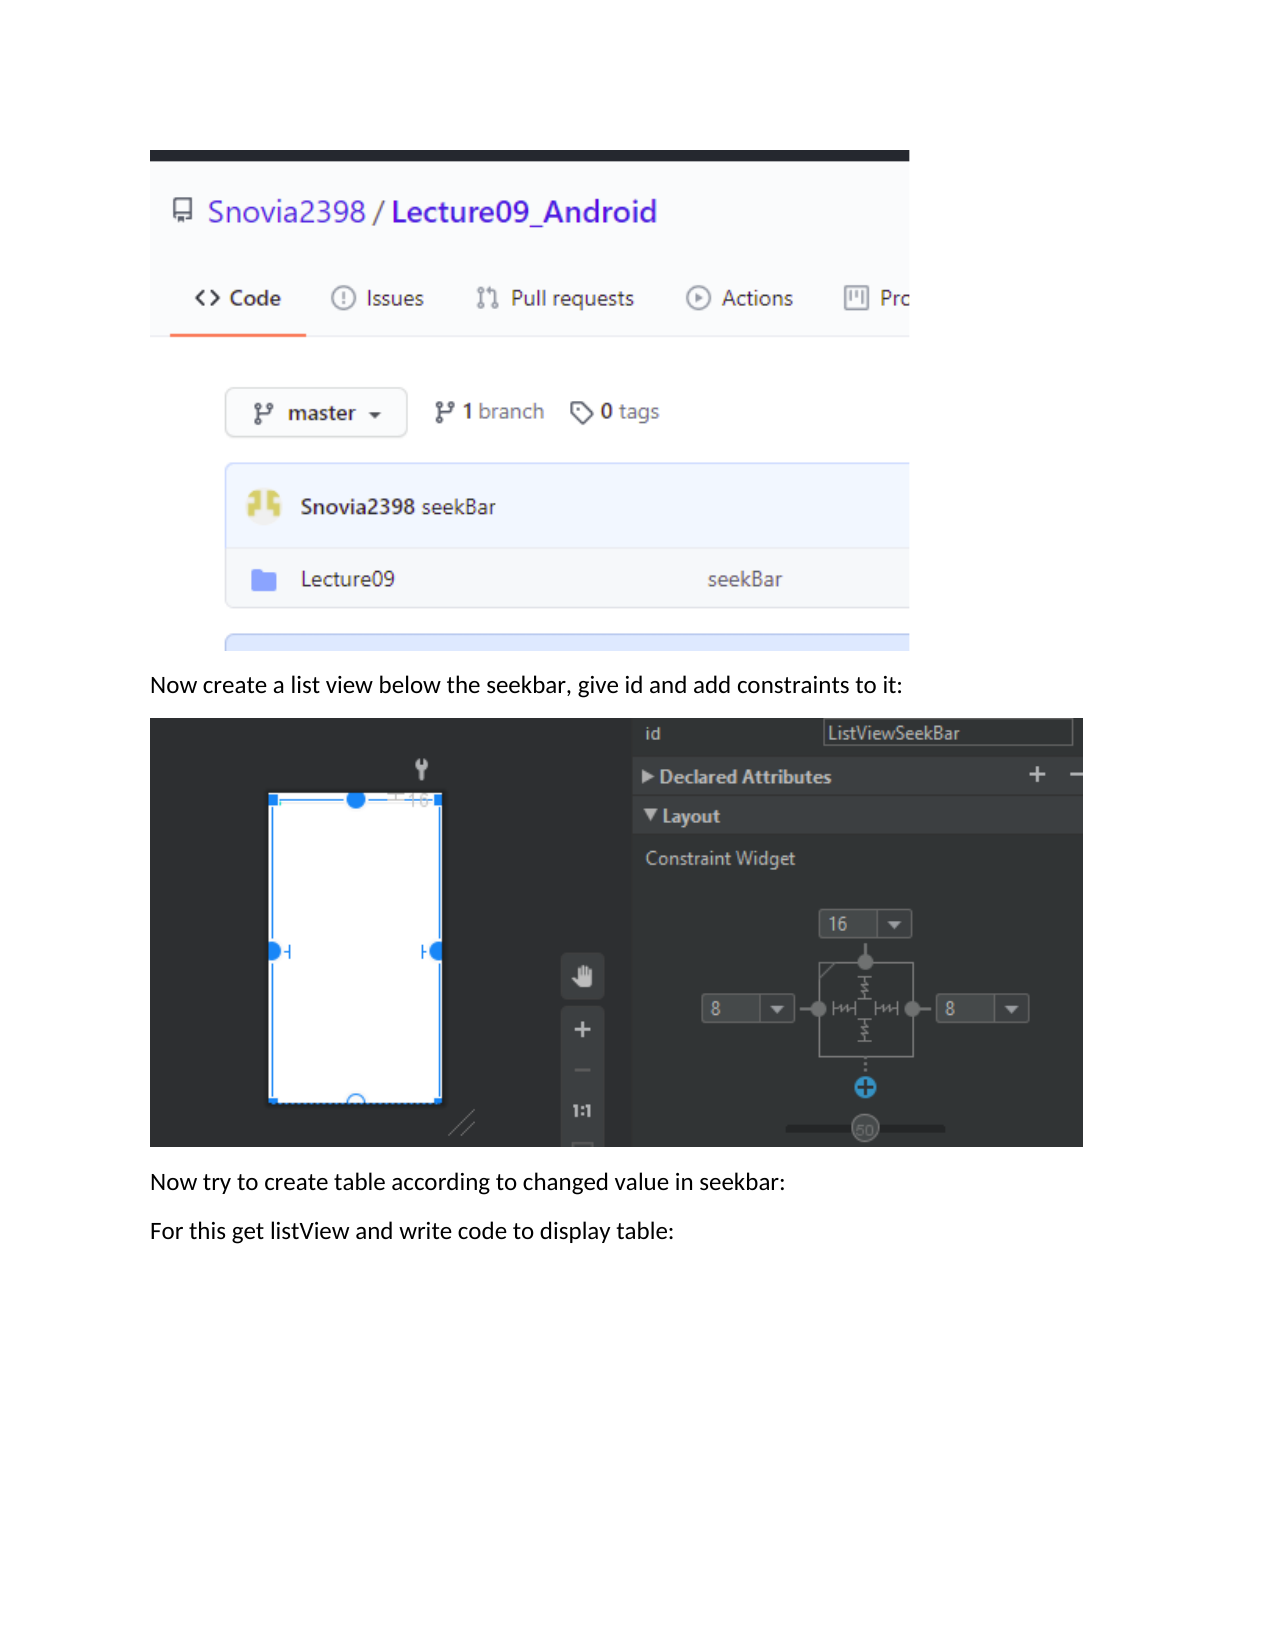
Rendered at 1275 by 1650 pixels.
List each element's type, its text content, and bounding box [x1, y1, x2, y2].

picture [150, 718, 1083, 1147]
text For this get listView and write code to display table: [150, 1215, 1125, 1246]
text Now try to create table according to changed value in seekbar: [150, 1166, 1125, 1196]
text Now create a list view below the seekbar, give id and add constraints to it: [150, 669, 1125, 699]
picture [150, 150, 910, 651]
